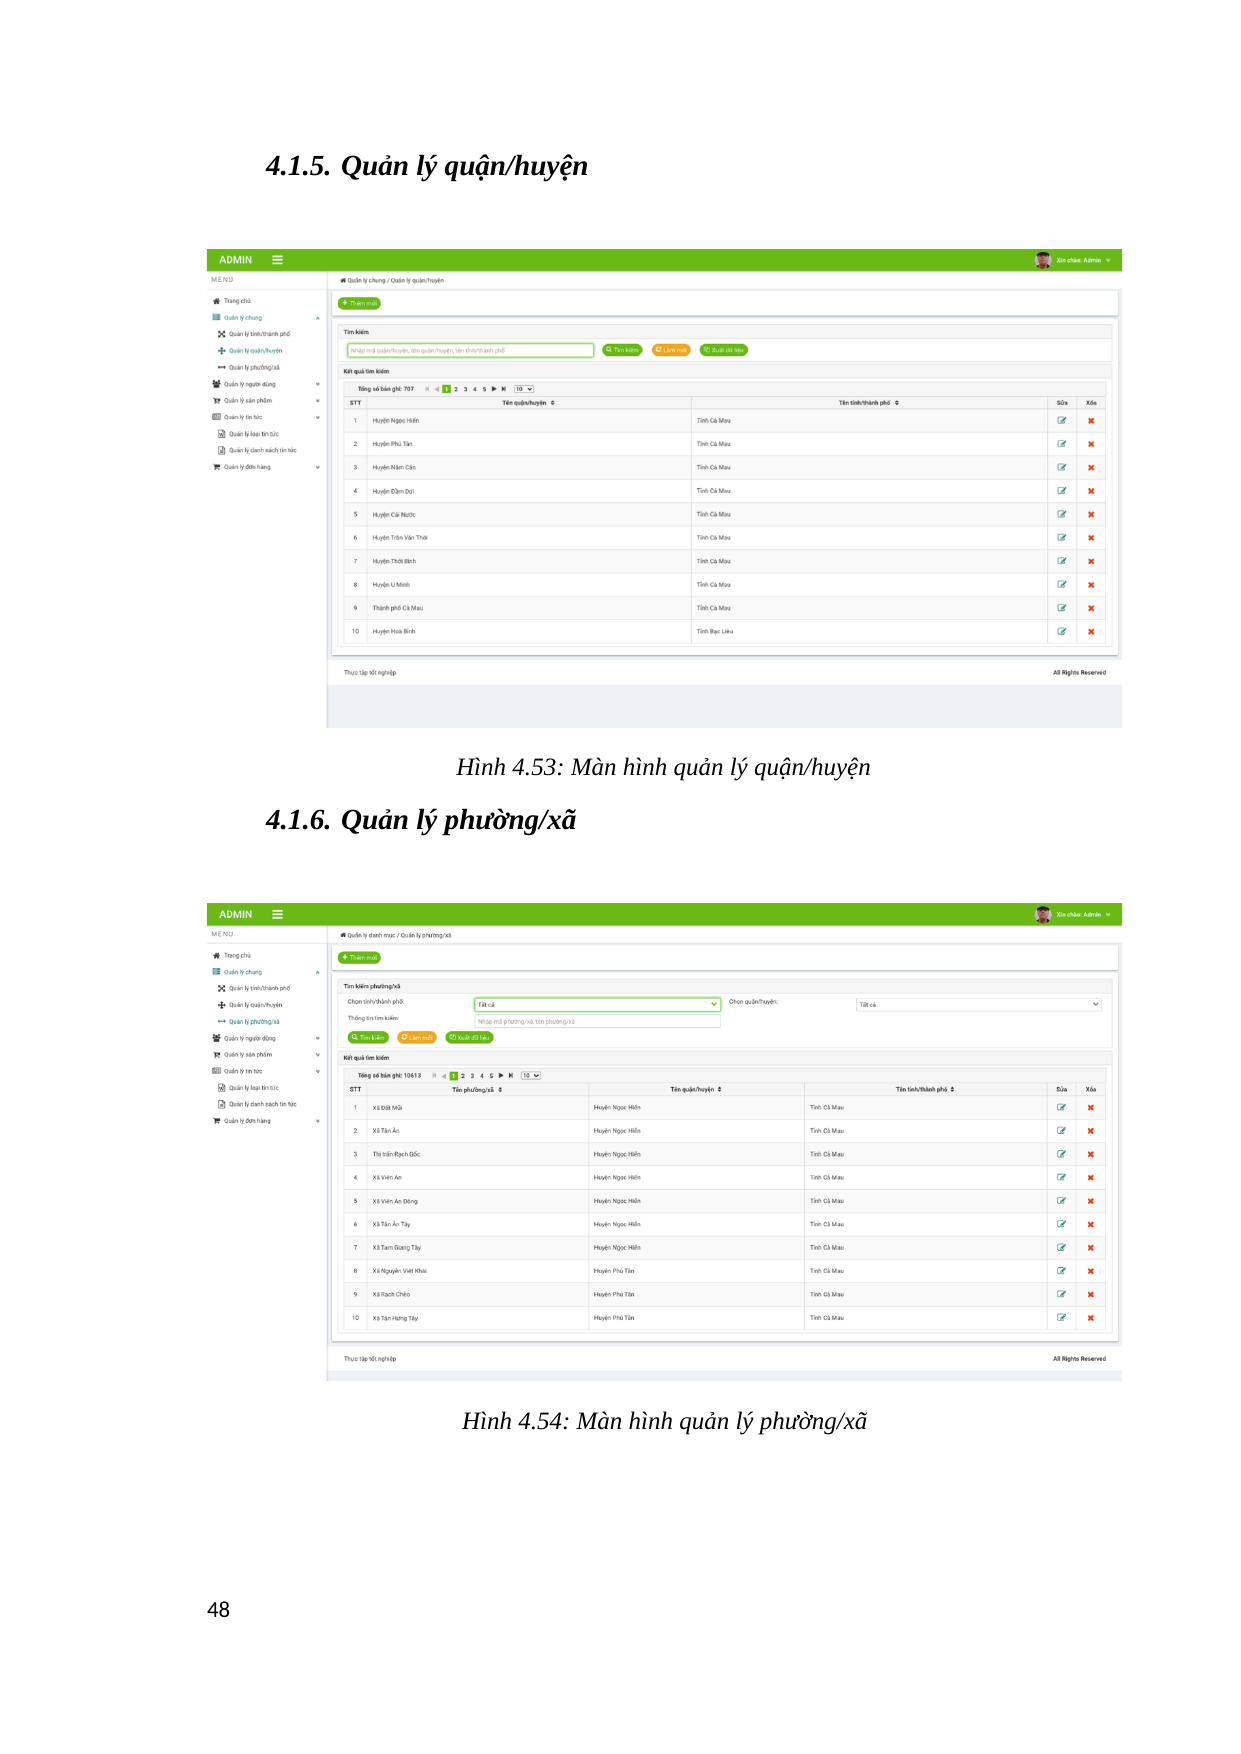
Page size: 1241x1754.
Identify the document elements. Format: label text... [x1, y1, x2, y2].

picture [206, 249, 1123, 728]
subtitle Quản lý phường/xã [266, 802, 1122, 835]
picture [206, 903, 1123, 1381]
subtitle Quản lý quận/huyện [266, 148, 1122, 181]
